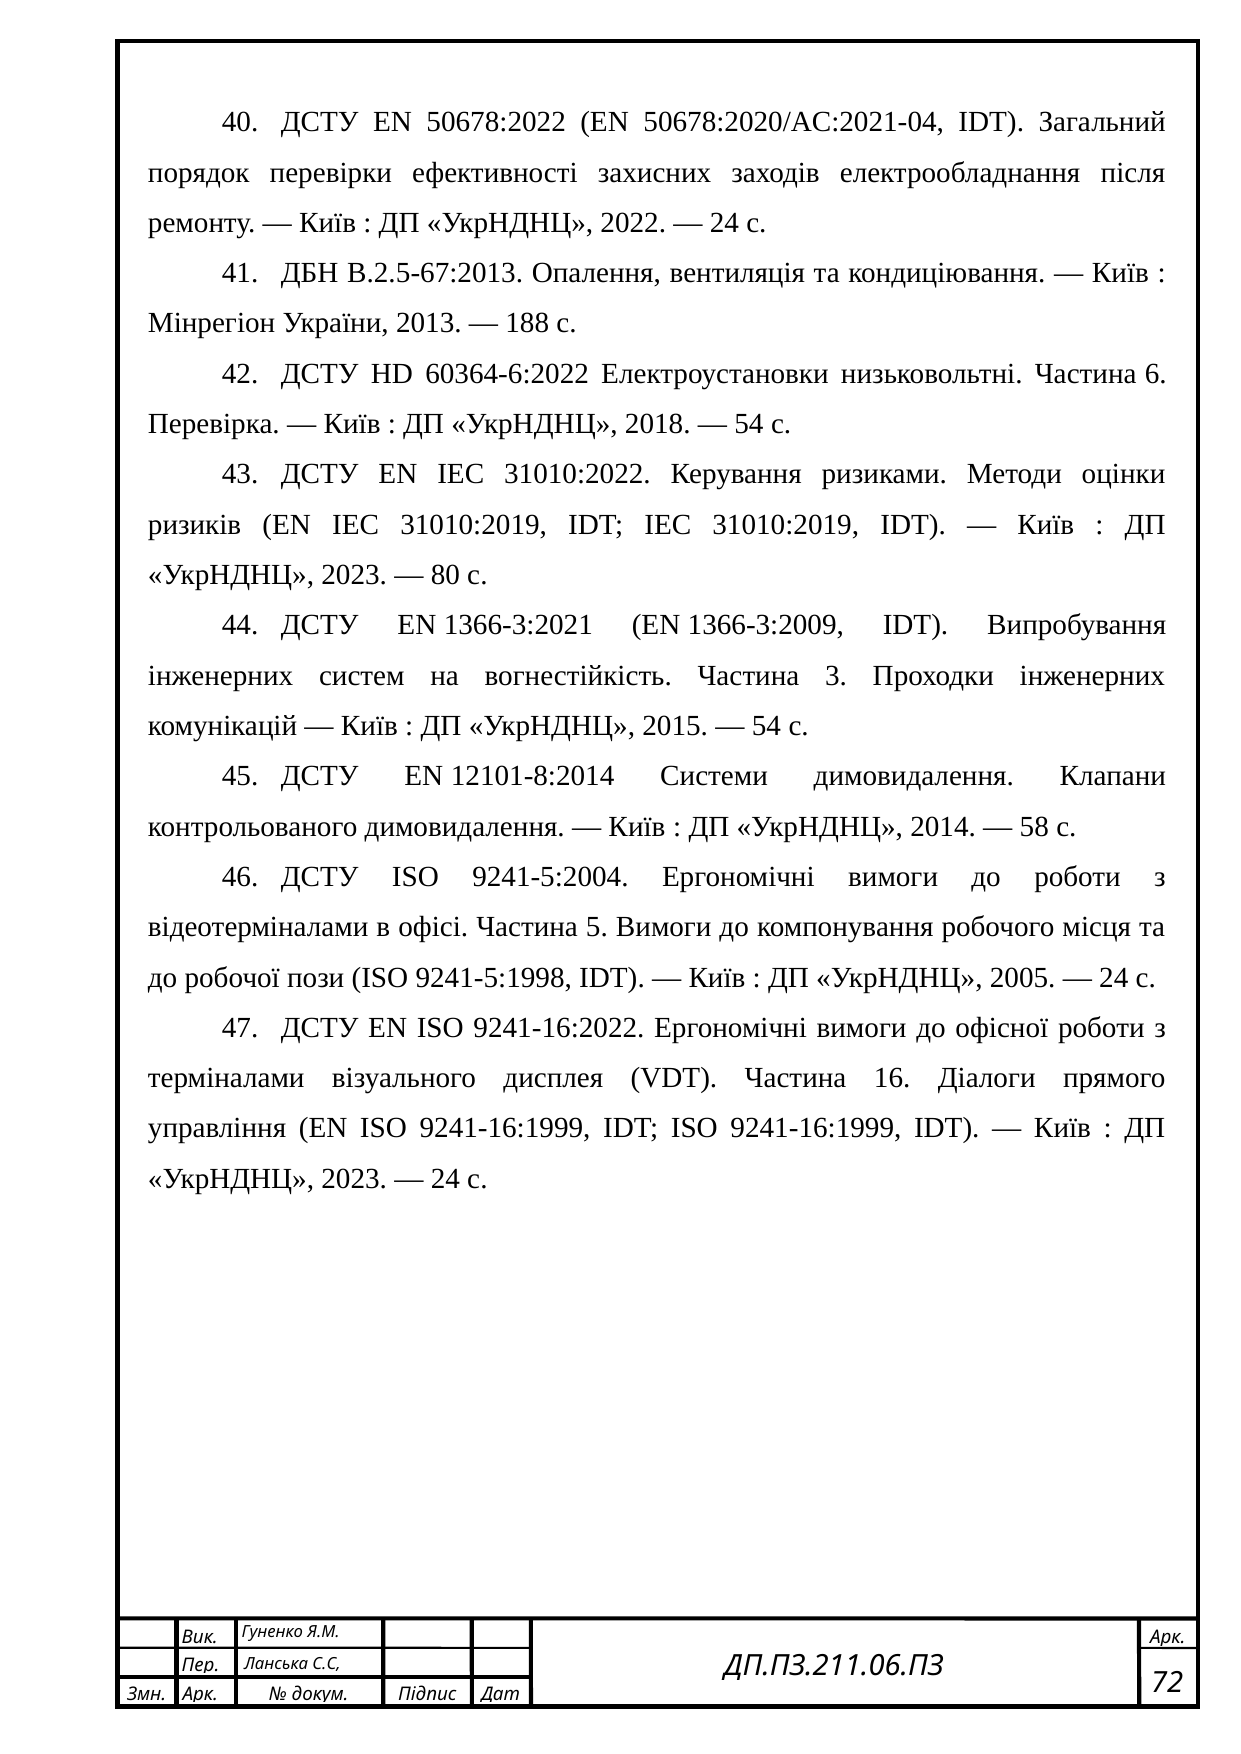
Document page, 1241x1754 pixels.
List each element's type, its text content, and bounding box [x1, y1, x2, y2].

list ДСТУ EN 50678:2022 (EN 50678:2020/AC:2021-04, IDT). Загальний порядок перевірки ефективності захисних заходів електрообладнання після ремонту. — Київ : ДП «УкрНДНЦ», 2022. — 24 с. [148, 104, 1166, 238]
list ДСТУ HD 60364-6:2022 Електроустановки низьковольтні. Частина 6. Перевірка. — Київ : ДП «УкрНДНЦ», 2018. — 54 с. [148, 356, 1166, 440]
list ДСТУ EN 12101‑8:2014 Системи димовидалення. Клапани контрольованого димовидалення. — Київ : ДП «УкрНДНЦ», 2014. — 58 с. [148, 758, 1166, 842]
list ДСТУ EN 1366‑3:2021 (EN 1366‑3:2009, IDT). Випробування інженерних систем на вогнестійкість. Частина 3. Проходки інженерних комунікацій — Київ : ДП «УкрНДНЦ», 2015. — 54 с. [148, 607, 1166, 742]
list ДСТУ EN IEC 31010:2022. Керування ризиками. Методи оцінки ризиків (EN IEC 31010:2019, IDT; IEC 31010:2019, IDT). — Київ : ДП «УкрНДНЦ», 2023. — 80 с. [148, 457, 1166, 591]
list ДСТУ EN ISO 9241-16:2022. Ергономічні вимоги до офісної роботи з терміналами візуального дисплея (VDT). Частина 16. Діалоги прямого управління (EN ISO 9241-16:1999, IDT; ISO 9241-16:1999, IDT). — Київ : ДП «УкрНДНЦ», 2023. — 24 с. [148, 1010, 1166, 1194]
list ДБН В.2.5‑67:2013. Опалення, вентиляція та кондиціювання. — Київ : Мінрегіон України, 2013. — 188 с. [148, 255, 1166, 339]
list ДСТУ ISO 9241-5:2004. Ергономічні вимоги до роботи з відеотерміналами в офісі. Частина 5. Вимоги до компонування робочого місця та до робочої пози (ISO 9241-5:1998, IDT). — Київ : ДП «УкрНДНЦ», 2005. — 24 с. [148, 859, 1166, 993]
